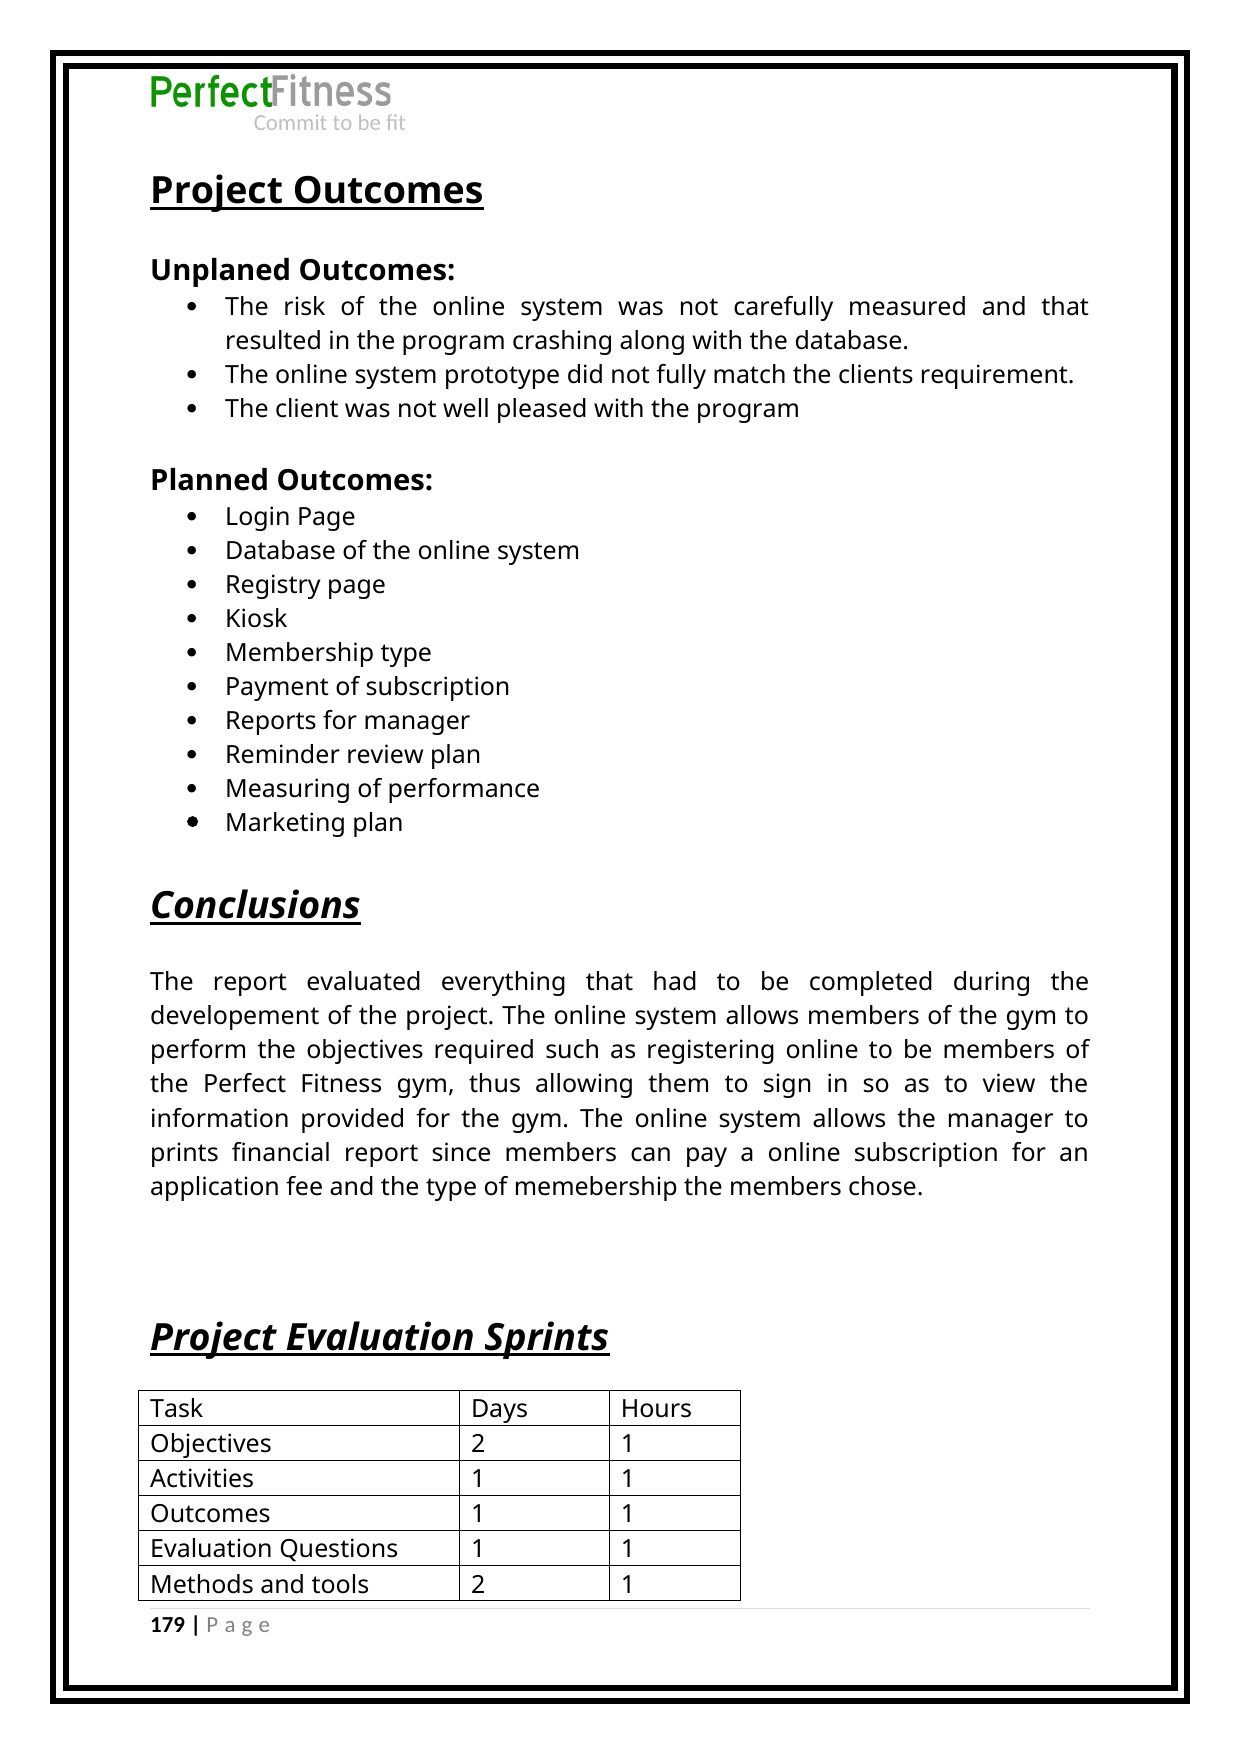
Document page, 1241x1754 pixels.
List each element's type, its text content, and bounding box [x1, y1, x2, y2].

list Kiosk [187, 601, 1090, 635]
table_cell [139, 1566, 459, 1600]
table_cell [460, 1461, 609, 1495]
list The client was not well pleased with the program [187, 391, 1090, 425]
text Unplaned Outcomes: [150, 249, 1090, 288]
list The online system prototype did not fully match the clients requirement. [187, 357, 1090, 391]
list Marketing plan [187, 805, 1090, 839]
list Login Page [187, 498, 1090, 533]
text Project Outcomes [150, 164, 1090, 215]
list Reminder review plan [187, 737, 1090, 771]
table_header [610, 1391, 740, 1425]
picture [150, 73, 391, 108]
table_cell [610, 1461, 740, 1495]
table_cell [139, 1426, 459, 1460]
list Database of the online system [187, 533, 1090, 567]
list Registry page [187, 567, 1090, 601]
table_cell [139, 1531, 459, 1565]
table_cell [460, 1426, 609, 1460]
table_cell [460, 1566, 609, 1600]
list Payment of subscription [187, 669, 1090, 703]
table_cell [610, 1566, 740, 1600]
text Conclusions [150, 879, 1090, 930]
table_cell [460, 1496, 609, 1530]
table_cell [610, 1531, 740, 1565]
list The risk of the online system was not carefully measured and that resulted in the program crashing along with the database. [187, 288, 1090, 357]
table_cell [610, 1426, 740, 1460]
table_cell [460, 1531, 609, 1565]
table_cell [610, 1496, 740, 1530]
list Reports for manager [187, 703, 1090, 737]
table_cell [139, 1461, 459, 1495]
text Planned Outcomes: [150, 459, 1090, 498]
list Membership type [187, 635, 1090, 669]
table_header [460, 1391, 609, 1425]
text The report evaluated everything that had to be completed during the developement of the project. The online system allows members of the gym to perform the objectives required such as registering online to be members of the Perfect Fitness gym, thus allowing them to sign in so as to view the information provided for the gym. The online system allows the manager to prints financial report since members can pay a online subscription for an application fee and the type of memebership the members chose. [150, 964, 1090, 1202]
list Measuring of performance [187, 771, 1090, 805]
text Project Evaluation Sprints [150, 1310, 1090, 1361]
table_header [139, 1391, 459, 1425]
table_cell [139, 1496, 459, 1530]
